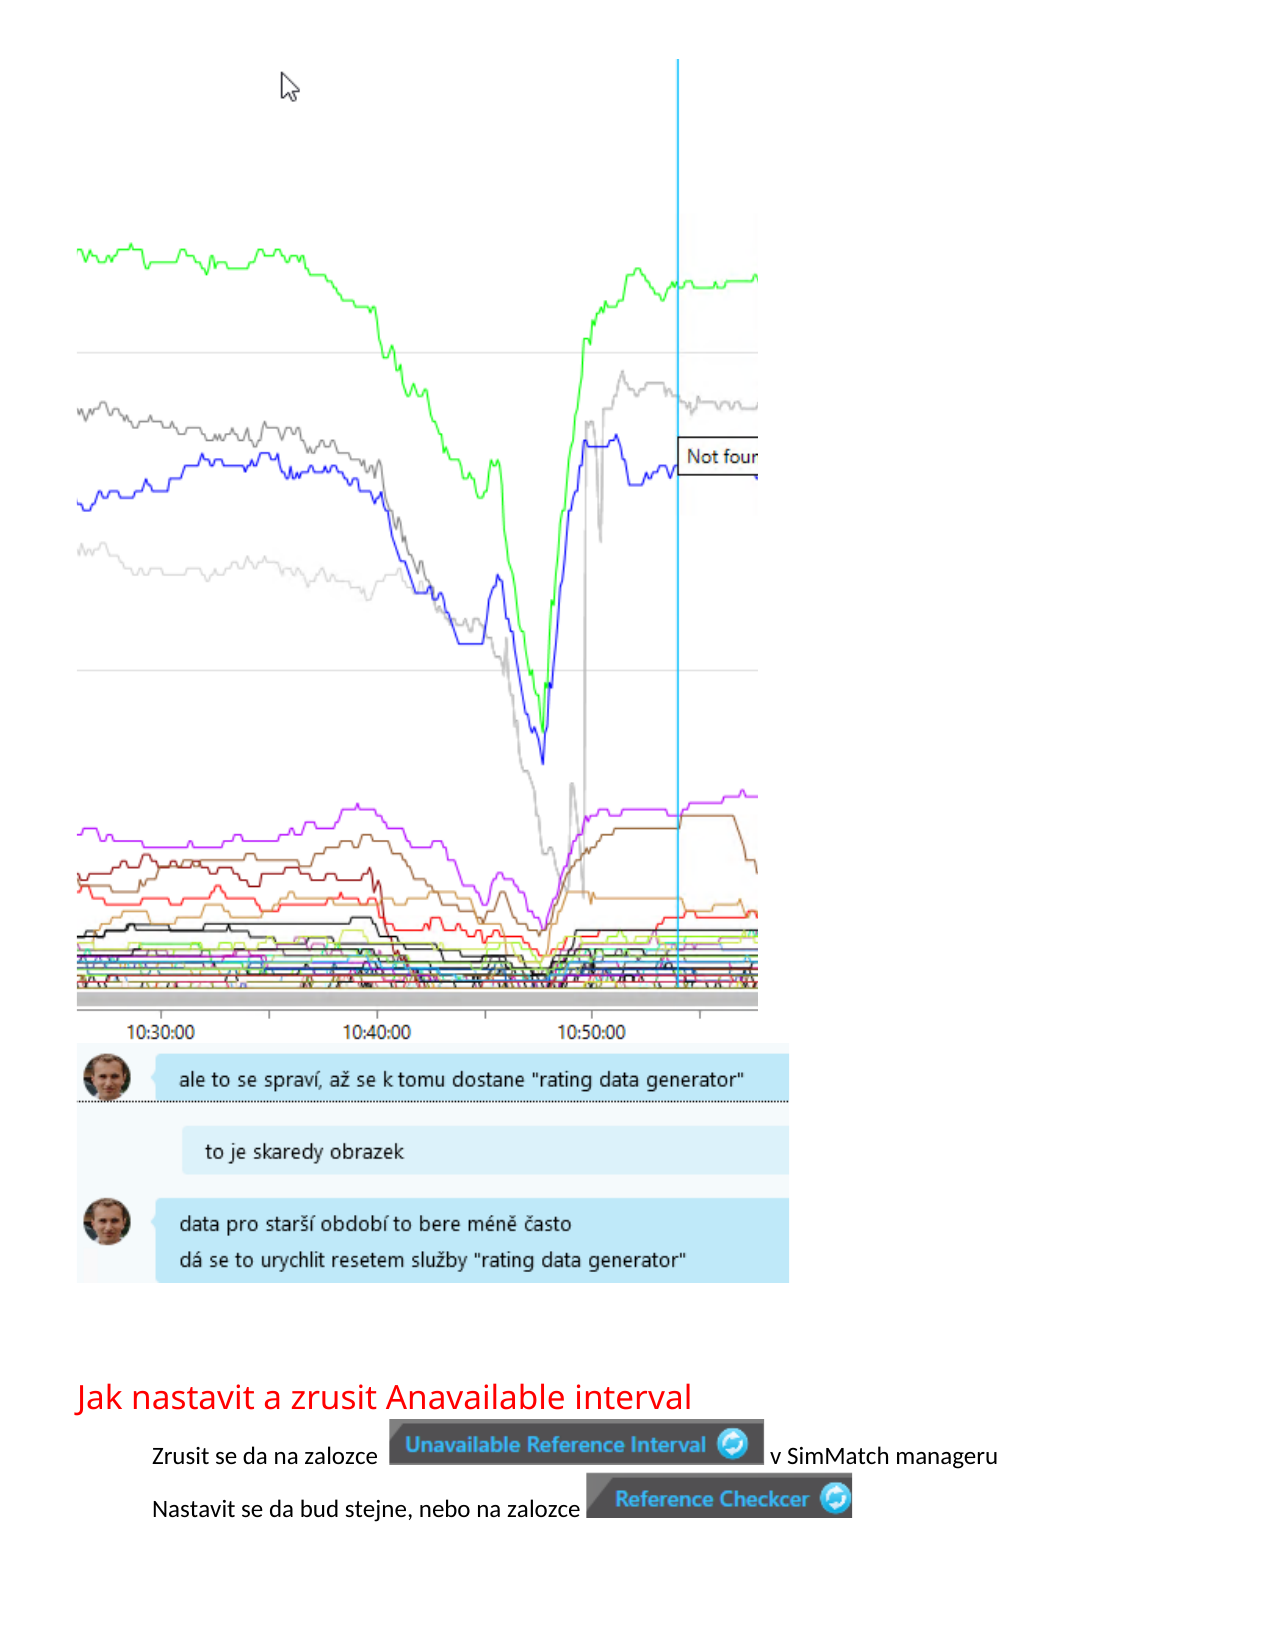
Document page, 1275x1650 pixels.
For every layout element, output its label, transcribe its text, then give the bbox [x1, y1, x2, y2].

picture [76, 59, 790, 1283]
text Nastavit se da bud stejne, nebo na zalozce [152, 1471, 1216, 1524]
picture [389, 1419, 765, 1465]
picture [586, 1471, 853, 1518]
subtitle Jak nastavit a zrusit Anavailable interval [77, 1374, 1216, 1419]
